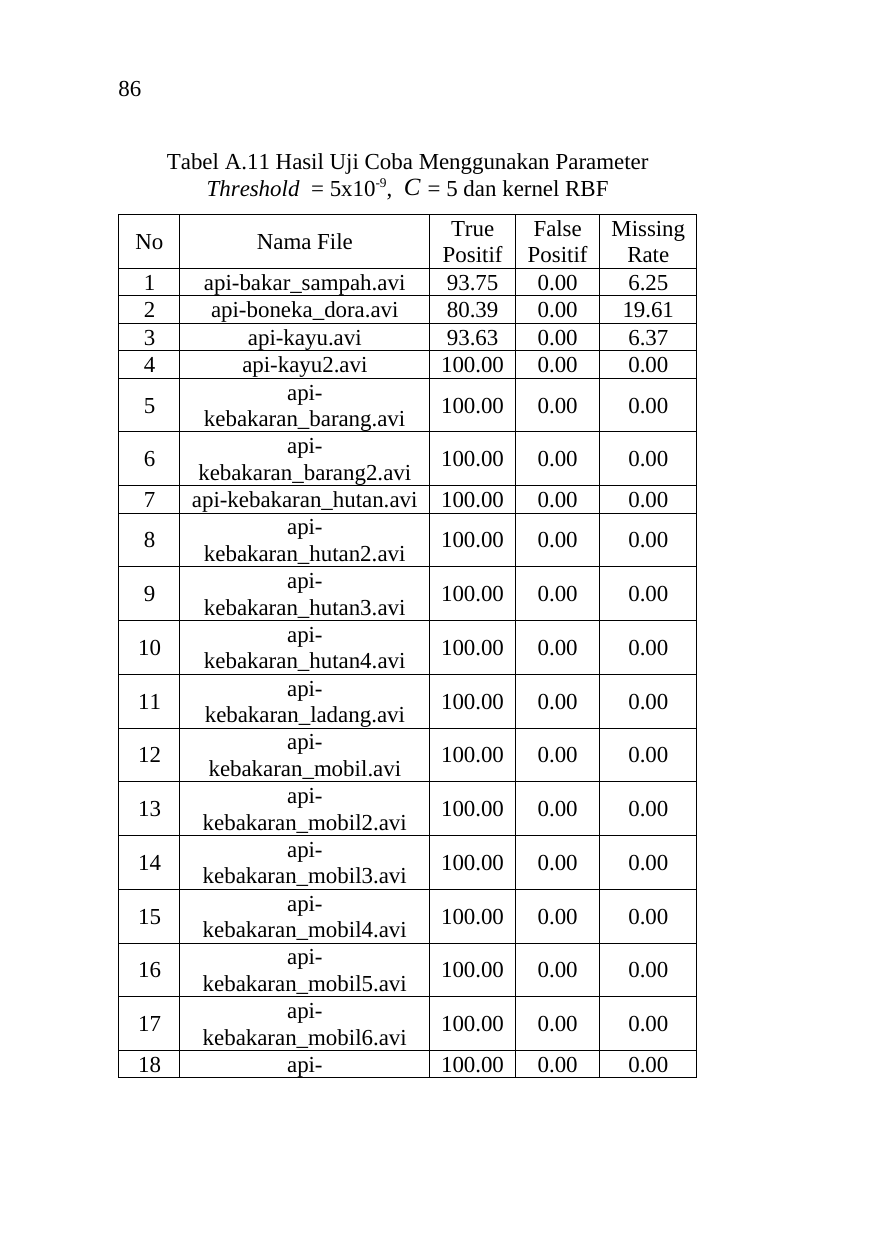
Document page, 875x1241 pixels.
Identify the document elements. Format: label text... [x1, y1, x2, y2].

table_cell api-kebakaran_mobil2.avi [180, 782, 429, 835]
table_cell 17 [119, 997, 179, 1050]
table_cell 0.00 [516, 379, 599, 431]
table_cell 100.00 [430, 1051, 515, 1077]
table_cell api-kebakaran_mobil6.avi [180, 997, 429, 1050]
table_cell 0.00 [516, 1051, 599, 1077]
table_cell 100.00 [430, 729, 515, 781]
table_cell api-kebakaran_hutan2.avi [180, 514, 429, 566]
table_cell 100.00 [430, 351, 515, 377]
table_cell 100.00 [430, 836, 515, 889]
table_cell 19.61 [600, 296, 696, 323]
table_cell api-kebakaran_barang.avi [180, 379, 429, 431]
table_cell 14 [119, 836, 179, 889]
table_cell api-kebakaran_hutan4.avi [180, 621, 429, 674]
table_header Nama File [180, 215, 429, 268]
table_cell 0.00 [600, 729, 696, 781]
table_cell 12 [119, 729, 179, 781]
table_cell 0.00 [516, 782, 599, 835]
table_cell 0.00 [600, 1051, 696, 1077]
table_header Missing Rate [600, 215, 696, 268]
table_cell 100.00 [430, 997, 515, 1050]
table_cell 8 [119, 514, 179, 566]
table_cell 0.00 [600, 675, 696, 727]
table_cell 0.00 [516, 890, 599, 942]
table_cell 0.00 [516, 997, 599, 1050]
table_cell 6 [119, 432, 179, 485]
table_cell 1 [119, 269, 179, 295]
table_cell 0.00 [516, 621, 599, 674]
table_cell 11 [119, 675, 179, 727]
table_cell 100.00 [430, 379, 515, 431]
table_cell api-kebakaran_mobil5.avi [180, 944, 429, 996]
table_cell api-kebakaran_mobil.avi [180, 729, 429, 781]
table_cell 0.00 [600, 567, 696, 620]
table_cell 4 [119, 351, 179, 377]
table_cell 15 [119, 890, 179, 942]
table_cell 100.00 [430, 621, 515, 674]
table_cell 13 [119, 782, 179, 835]
table_cell 100.00 [430, 567, 515, 620]
table_cell 0.00 [516, 729, 599, 781]
table_cell 0.00 [600, 944, 696, 996]
table_cell 93.63 [430, 324, 515, 350]
table_cell 16 [119, 944, 179, 996]
table_cell 0.00 [516, 324, 599, 350]
table_cell 9 [119, 567, 179, 620]
table_cell 0.00 [600, 514, 696, 566]
table_cell 7 [119, 486, 179, 512]
table_cell api-kebakaran_rumah.avi [180, 1051, 429, 1077]
table_cell 0.00 [600, 432, 696, 485]
table_cell api-boneka_dora.avi [180, 296, 429, 323]
table_cell 3 [119, 324, 179, 350]
table_cell 0.00 [600, 379, 696, 431]
table_cell 100.00 [430, 890, 515, 942]
table_cell 0.00 [516, 432, 599, 485]
table_cell api-kebakaran_ladang.avi [180, 675, 429, 727]
table_cell api-kebakaran_hutan3.avi [180, 567, 429, 620]
table_cell api-kebakaran_mobil4.avi [180, 890, 429, 942]
table_cell 80.39 [430, 296, 515, 323]
table_cell 6.37 [600, 324, 696, 350]
table_cell 0.00 [600, 621, 696, 674]
table_cell api-kebakaran_mobil3.avi [180, 836, 429, 889]
table_cell 0.00 [516, 296, 599, 323]
table_cell 0.00 [516, 567, 599, 620]
table_cell api-kayu2.avi [180, 351, 429, 377]
table_cell 10 [119, 621, 179, 674]
table_cell 0.00 [516, 486, 599, 512]
table_cell api-kebakaran_barang2.avi [180, 432, 429, 485]
table_cell 6.25 [600, 269, 696, 295]
table_cell 0.00 [516, 675, 599, 727]
table_cell 93.75 [430, 269, 515, 295]
text Tabel A.11 Hasil Uji Coba Menggunakan Parameter Threshold = 5x10-9, = 5 dan kernel RBF [118, 148, 697, 202]
table_header No [119, 215, 179, 268]
table_cell 0.00 [516, 269, 599, 295]
table_cell 0.00 [600, 890, 696, 942]
table_cell api-kayu.avi [180, 324, 429, 350]
table_cell 0.00 [516, 351, 599, 377]
table_cell 18 [119, 1051, 179, 1077]
table_header False Positif [516, 215, 599, 268]
table_cell 100.00 [430, 432, 515, 485]
table_cell 100.00 [430, 675, 515, 727]
table_cell 100.00 [430, 514, 515, 566]
table_header True Positif [430, 215, 515, 268]
table_cell 0.00 [600, 782, 696, 835]
table_cell api-kebakaran_hutan.avi [180, 486, 429, 512]
table_cell 2 [119, 296, 179, 323]
table_cell api-bakar_sampah.avi [180, 269, 429, 295]
table_cell 100.00 [430, 782, 515, 835]
table_cell 0.00 [516, 944, 599, 996]
table_cell 5 [119, 379, 179, 431]
table_cell 0.00 [516, 514, 599, 566]
table_cell 0.00 [600, 486, 696, 512]
table_cell 100.00 [430, 486, 515, 512]
table_cell 0.00 [516, 836, 599, 889]
table_cell 0.00 [600, 351, 696, 377]
table_cell 100.00 [430, 944, 515, 996]
table_cell 0.00 [600, 836, 696, 889]
table_cell 0.00 [600, 997, 696, 1050]
